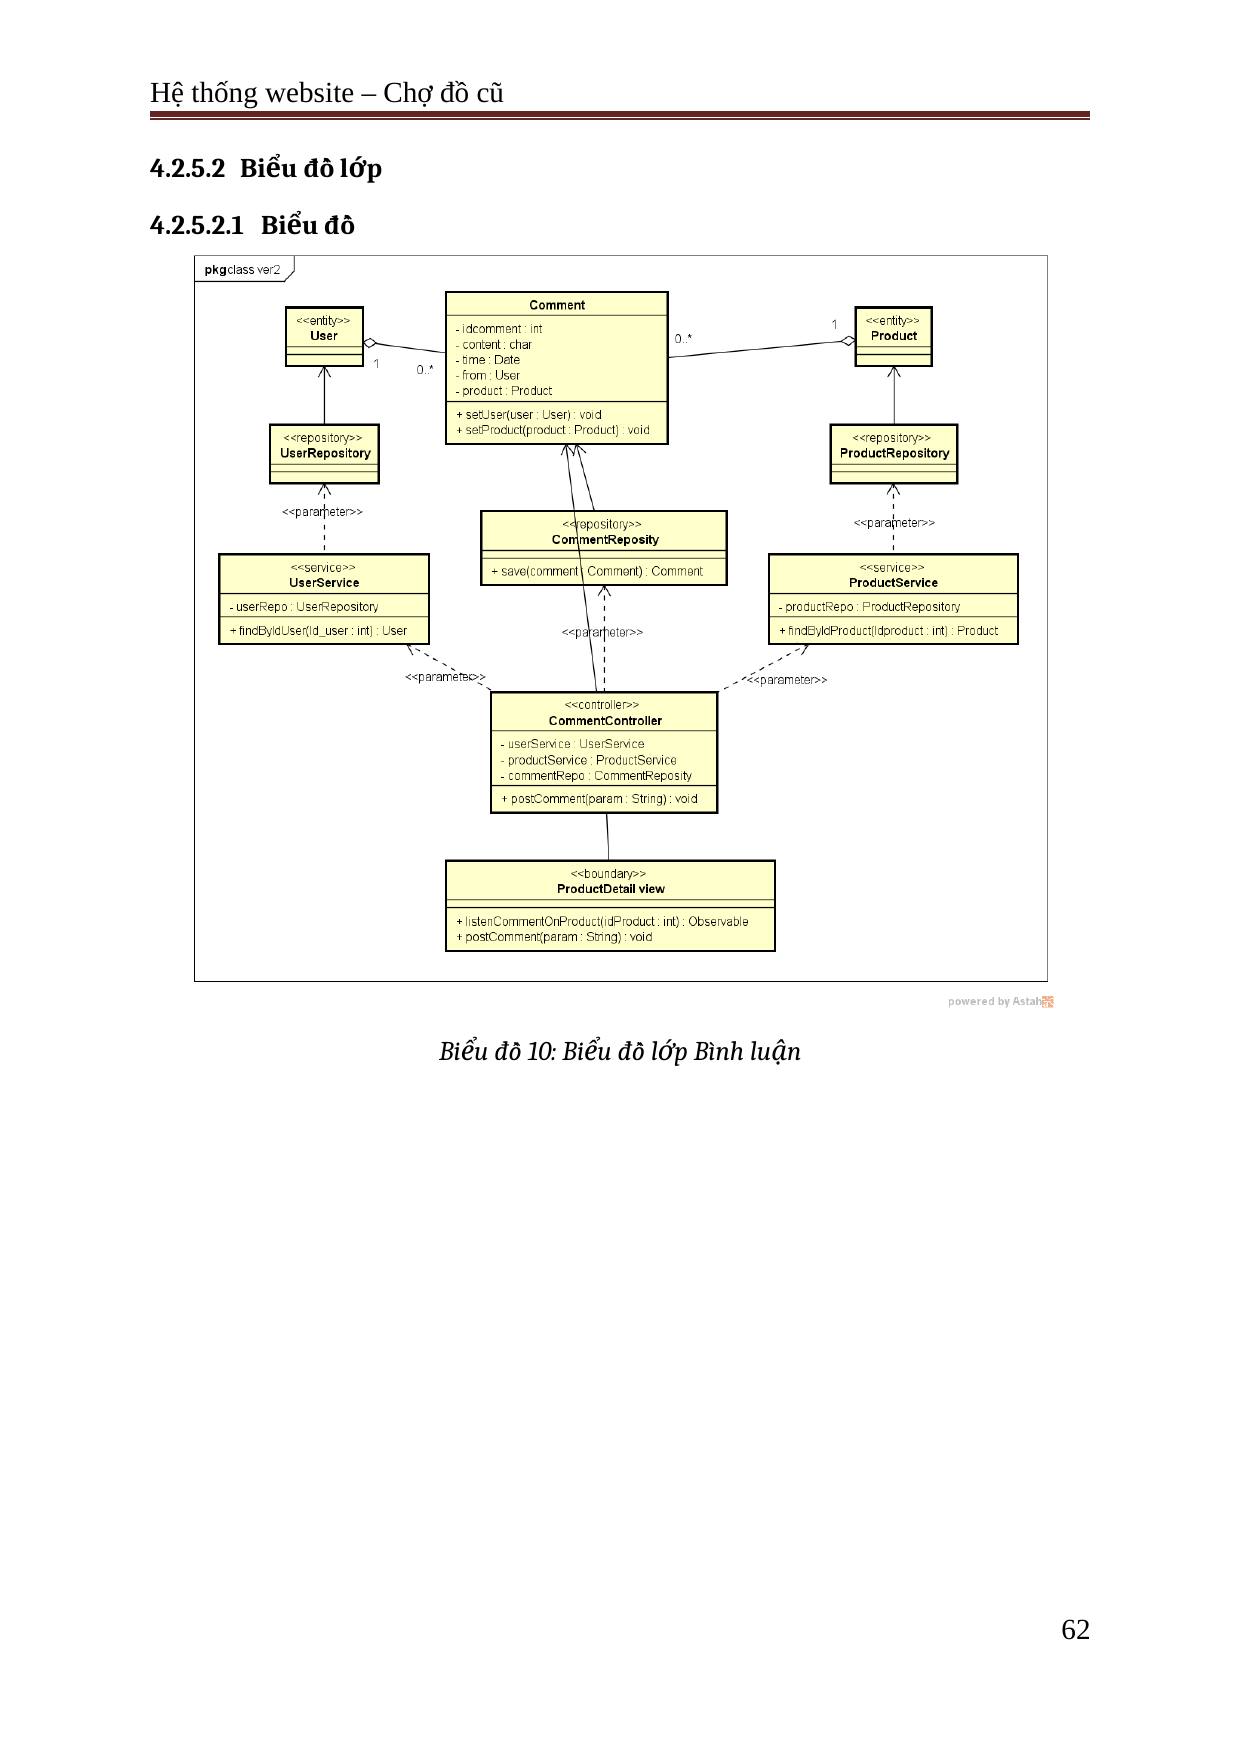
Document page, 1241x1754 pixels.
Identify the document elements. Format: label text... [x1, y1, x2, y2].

text Biểu đồ 10: Biểu đồ lớp Bình luận [150, 1036, 1090, 1068]
picture [184, 245, 1057, 1011]
subtitle Biểu đồ lớp [150, 153, 1090, 185]
subtitle Biểu đồ [150, 210, 1090, 241]
